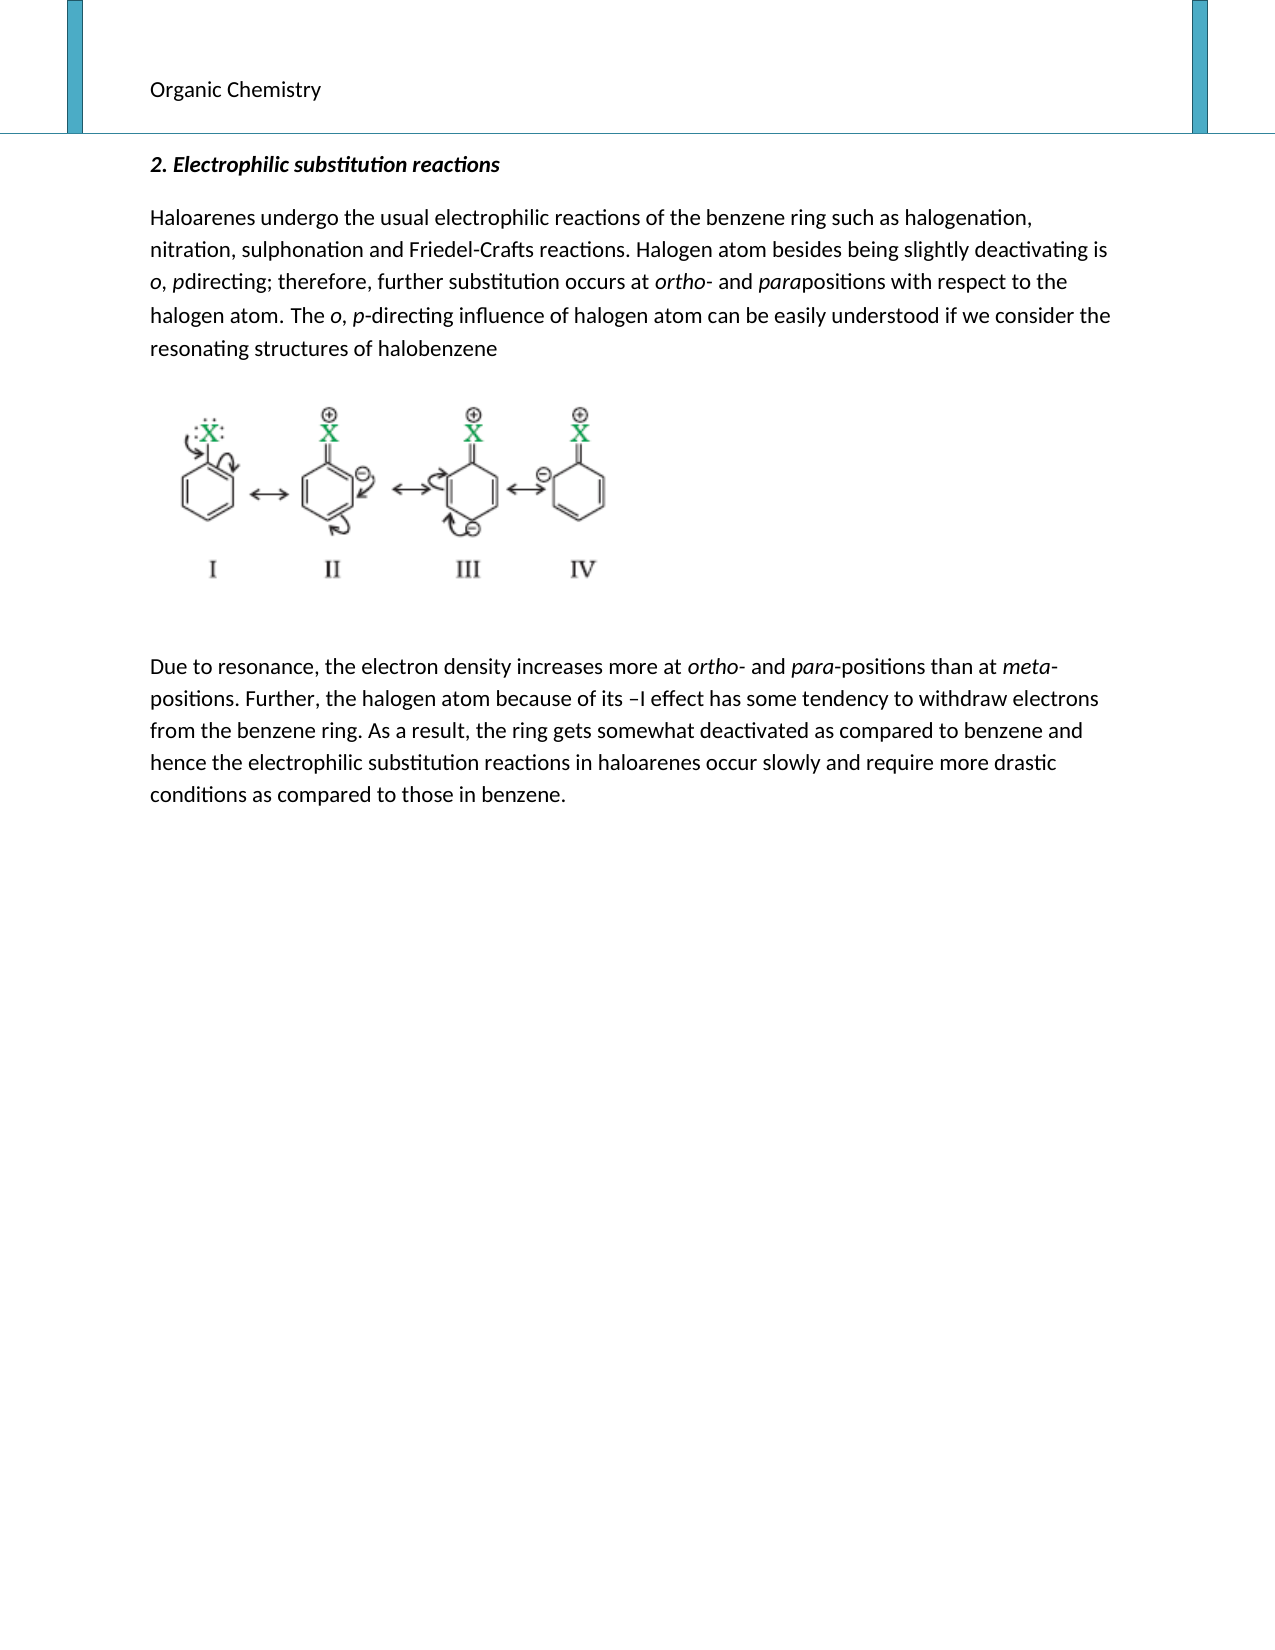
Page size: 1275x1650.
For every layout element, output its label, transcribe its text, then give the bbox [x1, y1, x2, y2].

text 2. Electrophilic substitution reactions [150, 150, 1125, 178]
text Due to resonance, the electron density increases more at ortho- and para-positions than at meta-positions. Further, the halogen atom because of its –I effect has some tendency to withdraw electrons from the benzene ring. As a result, the ring gets somewhat deactivated as compared to benzene and hence the electrophilic substitution reactions in haloarenes occur slowly and require more drastic conditions as compared to those in benzene. [150, 652, 1125, 809]
text Haloarenes undergo the usual electrophilic reactions of the benzene ring such as halogenation, nitration, sulphonation and Friedel-Crafts reactions. Halogen atom besides being slightly deactivating is o, pdirecting; therefore, further substitution occurs at ortho- and parapositions with respect to the halogen atom. The o, p-directing influence of halogen atom can be easily understood if we consider the resonating structures of halobenzene [150, 203, 1125, 362]
